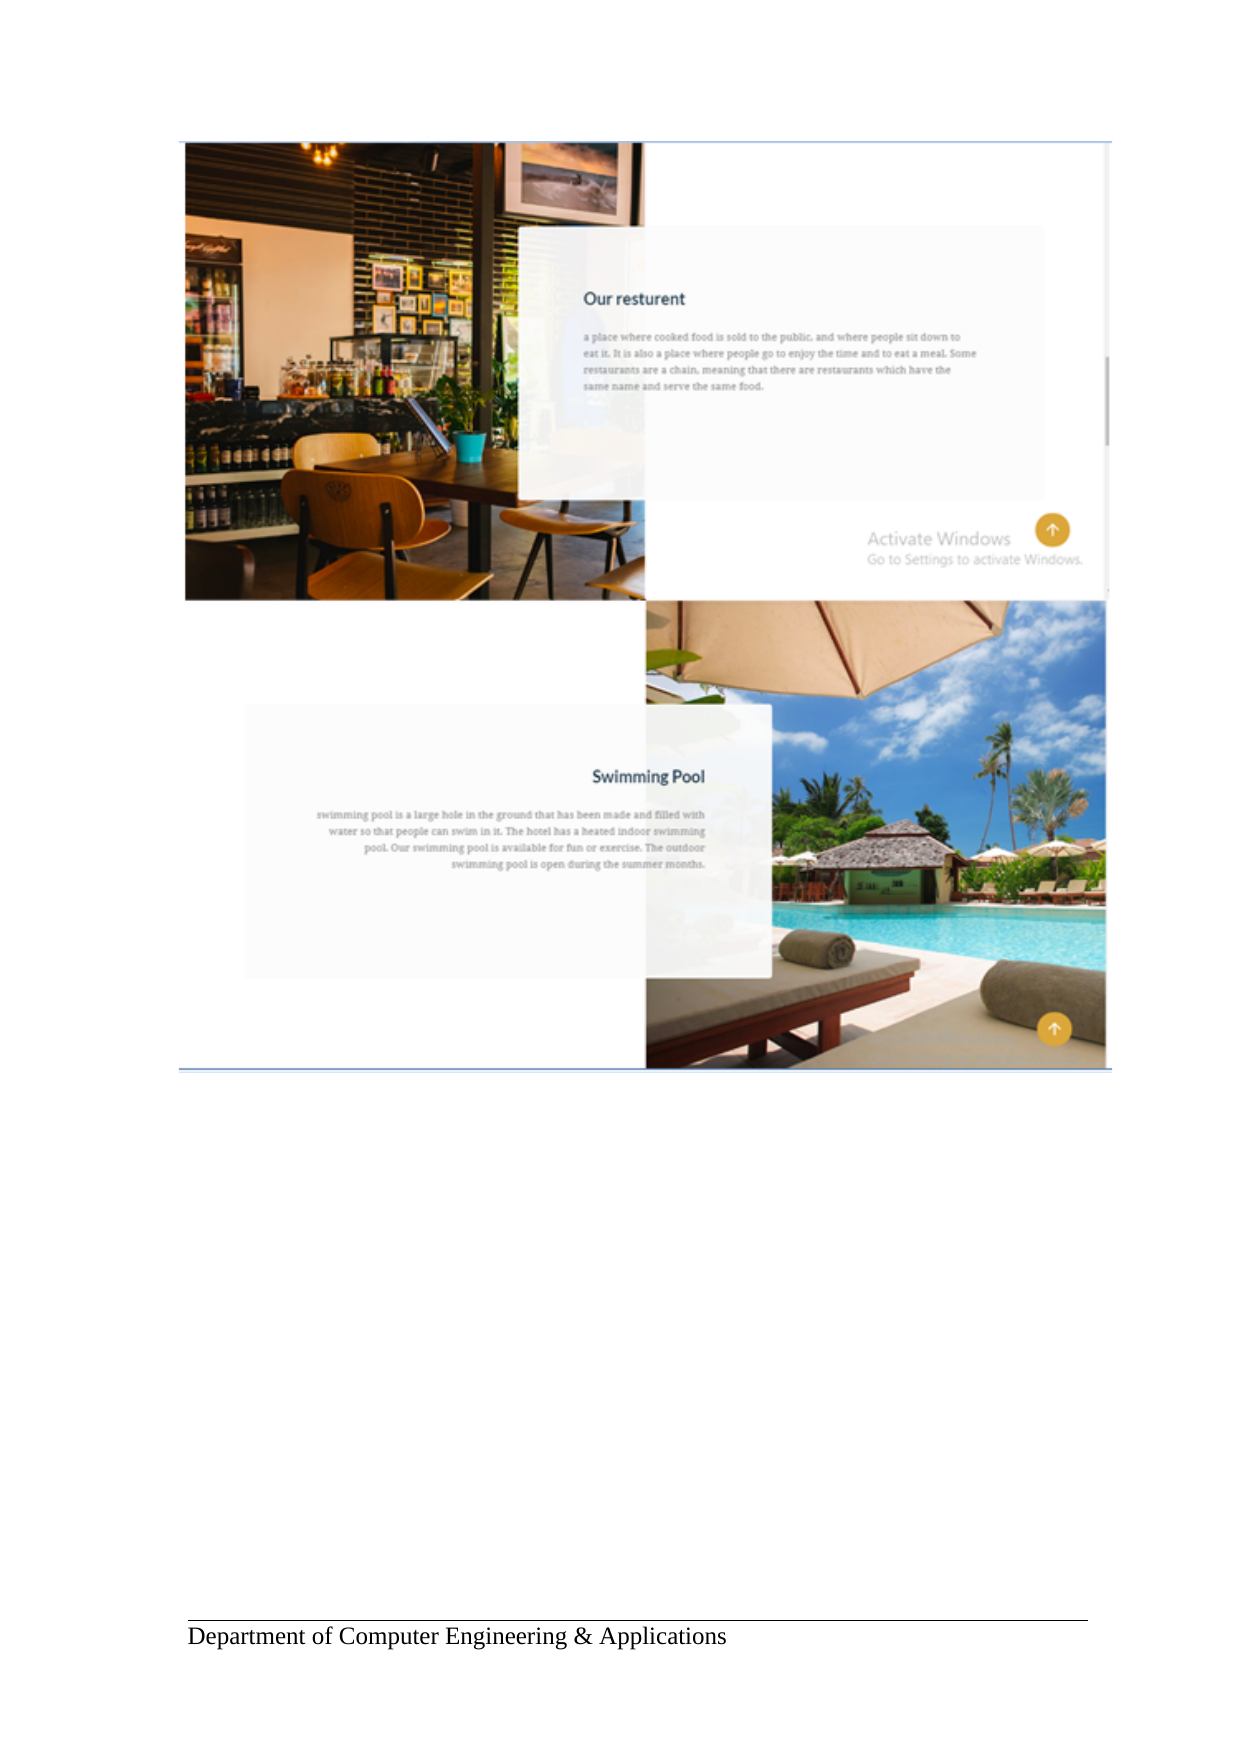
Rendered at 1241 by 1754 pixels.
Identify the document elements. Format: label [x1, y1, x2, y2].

picture [178, 141, 1113, 1073]
